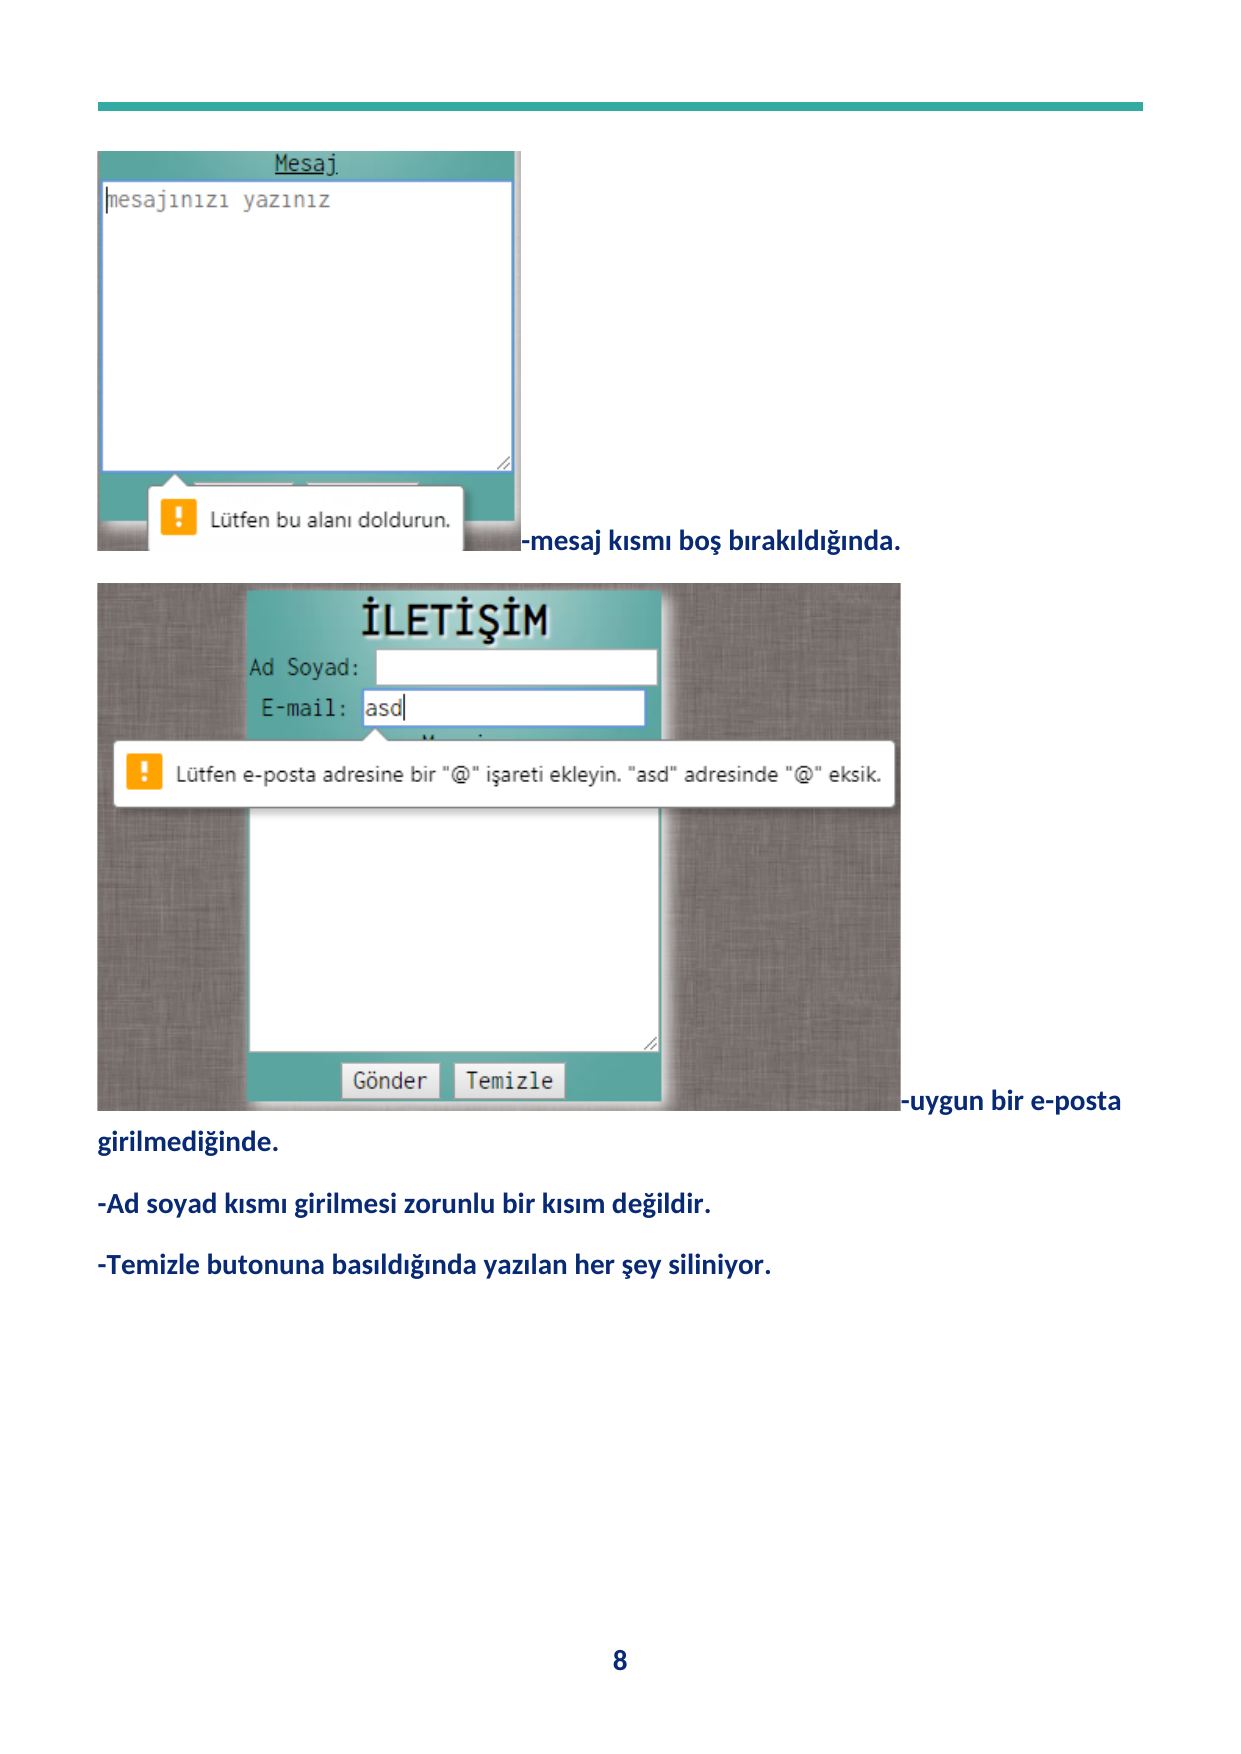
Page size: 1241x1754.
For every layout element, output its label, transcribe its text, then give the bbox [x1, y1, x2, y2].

text -Ad soyad kısmı girilmesi zorunlu bir kısım değildir. [97, 1185, 1143, 1220]
picture [97, 151, 521, 551]
picture [97, 583, 901, 1111]
text -Temizle butonuna basıldığında yazılan her şey siliniyor. [97, 1246, 1143, 1282]
